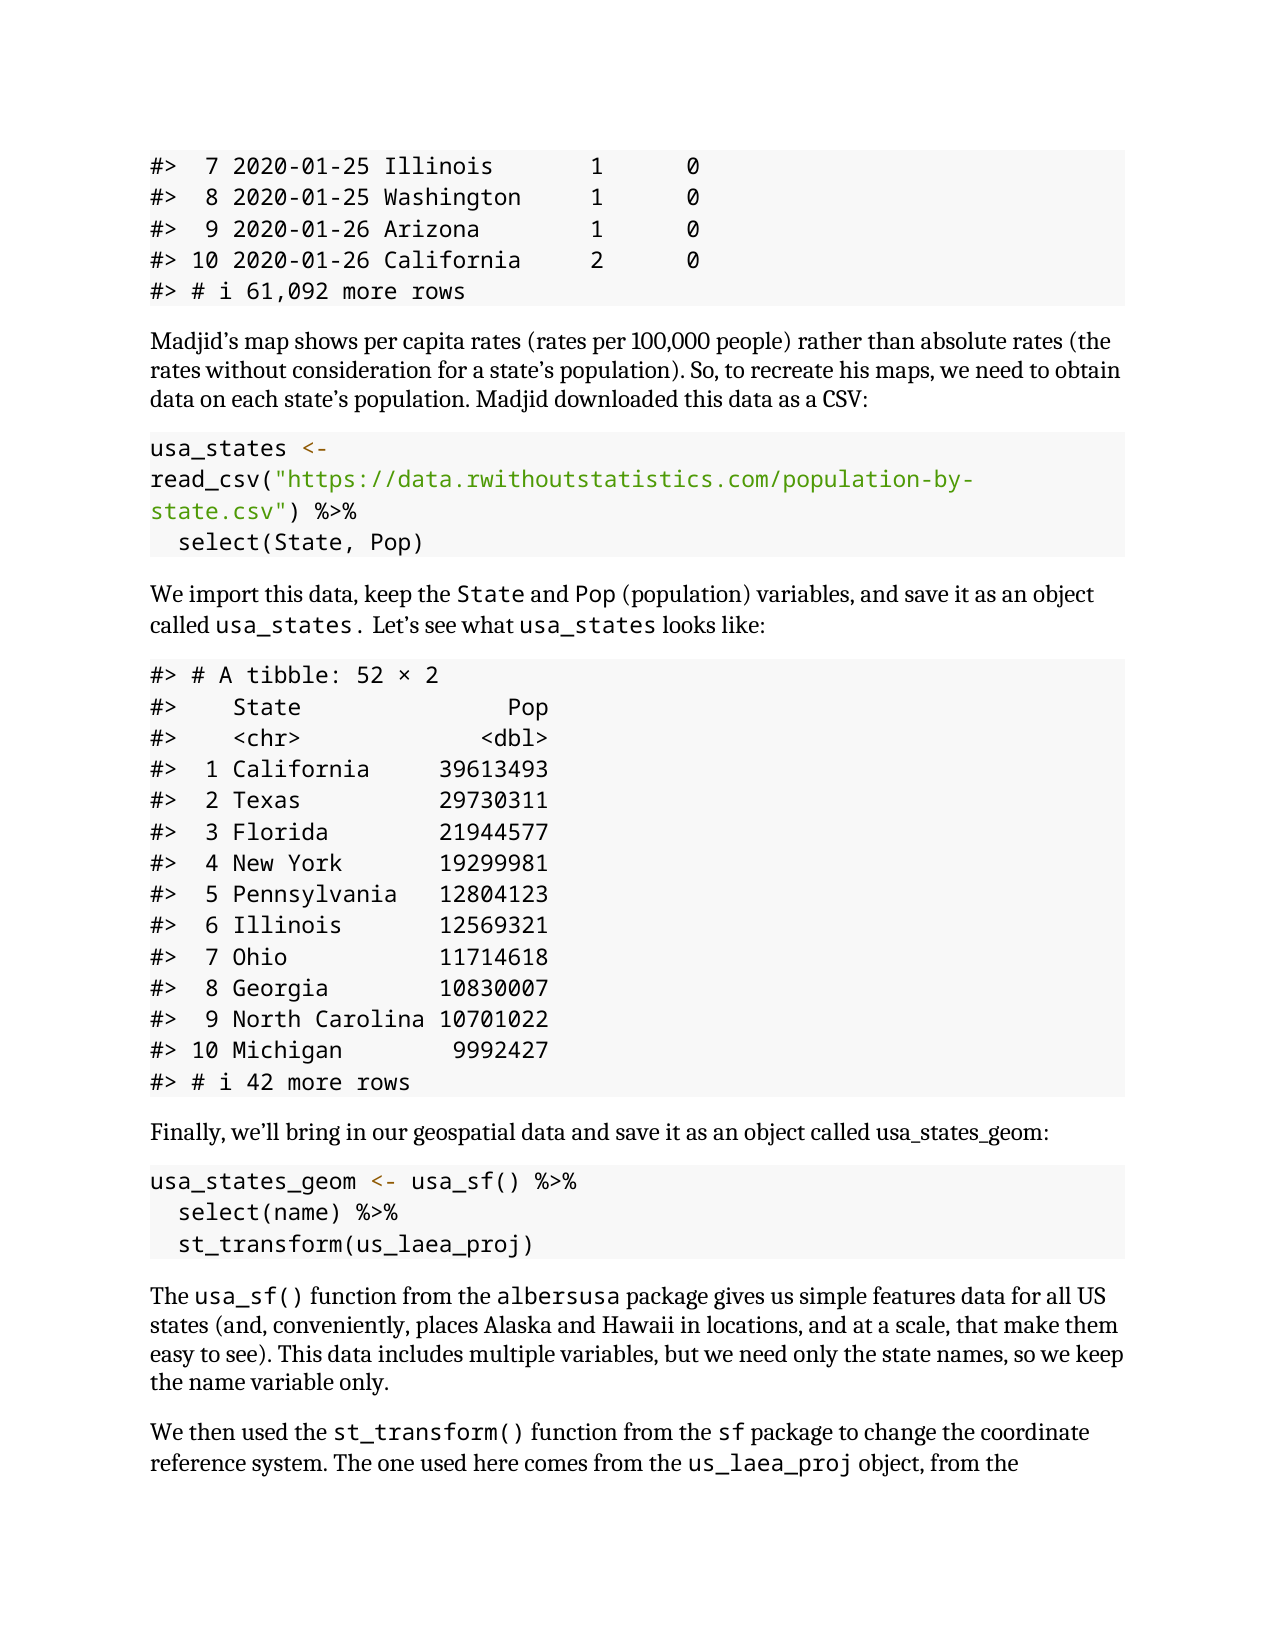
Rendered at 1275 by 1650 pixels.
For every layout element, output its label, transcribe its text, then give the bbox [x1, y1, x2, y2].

text Finally, we’ll bring in our geospatial data and save it as an object called usa_states_geom: [150, 1117, 1125, 1146]
text usa_states <- read_csv("https://data.rwithoutstatistics.com/population-by-state.csv") %>% select(State, Pop) [150, 432, 1125, 557]
text We import this data, keep the State and Pop (population) variables, and save it as an object called usa_states. Let’s see what usa_states looks like: [150, 578, 1125, 640]
text #> # A tibble: 52 × 2 #> State Pop #> <chr> <dbl> #> 1 California 39613493 #> 2 Texas 29730311 #> 3 Florida 21944577 #> 4 New York 19299981 #> 5 Pennsylvania 12804123 #> 6 Illinois 12569321 #> 7 Ohio 11714618 #> 8 Georgia 10830007 #> 9 North Carolina 10701022 #> 10 Michigan 9992427 #> # ℹ 42 more rows [150, 659, 1125, 1097]
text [150, 1416, 1125, 1478]
text usa_states_geom <- usa_sf() %>% select(name) %>% st_transform(us_laea_proj) [150, 1165, 1125, 1259]
text Madjid’s map shows per capita rates (rates per 100,000 people) rather than absolute rates (the rates without consideration for a state’s population). So, to recreate his maps, we need to obtain data on each state’s population. Madjid downloaded this data as a CSV: [150, 327, 1125, 413]
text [150, 150, 1125, 306]
text The usa_sf() function from the albersusa package gives us simple features data for all US states (and, conveniently, places Alaska and Hawaii in locations, and at a scale, that make them easy to see). This data includes multiple variables, but we need only the state names, so we keep the name variable only. [150, 1279, 1125, 1397]
